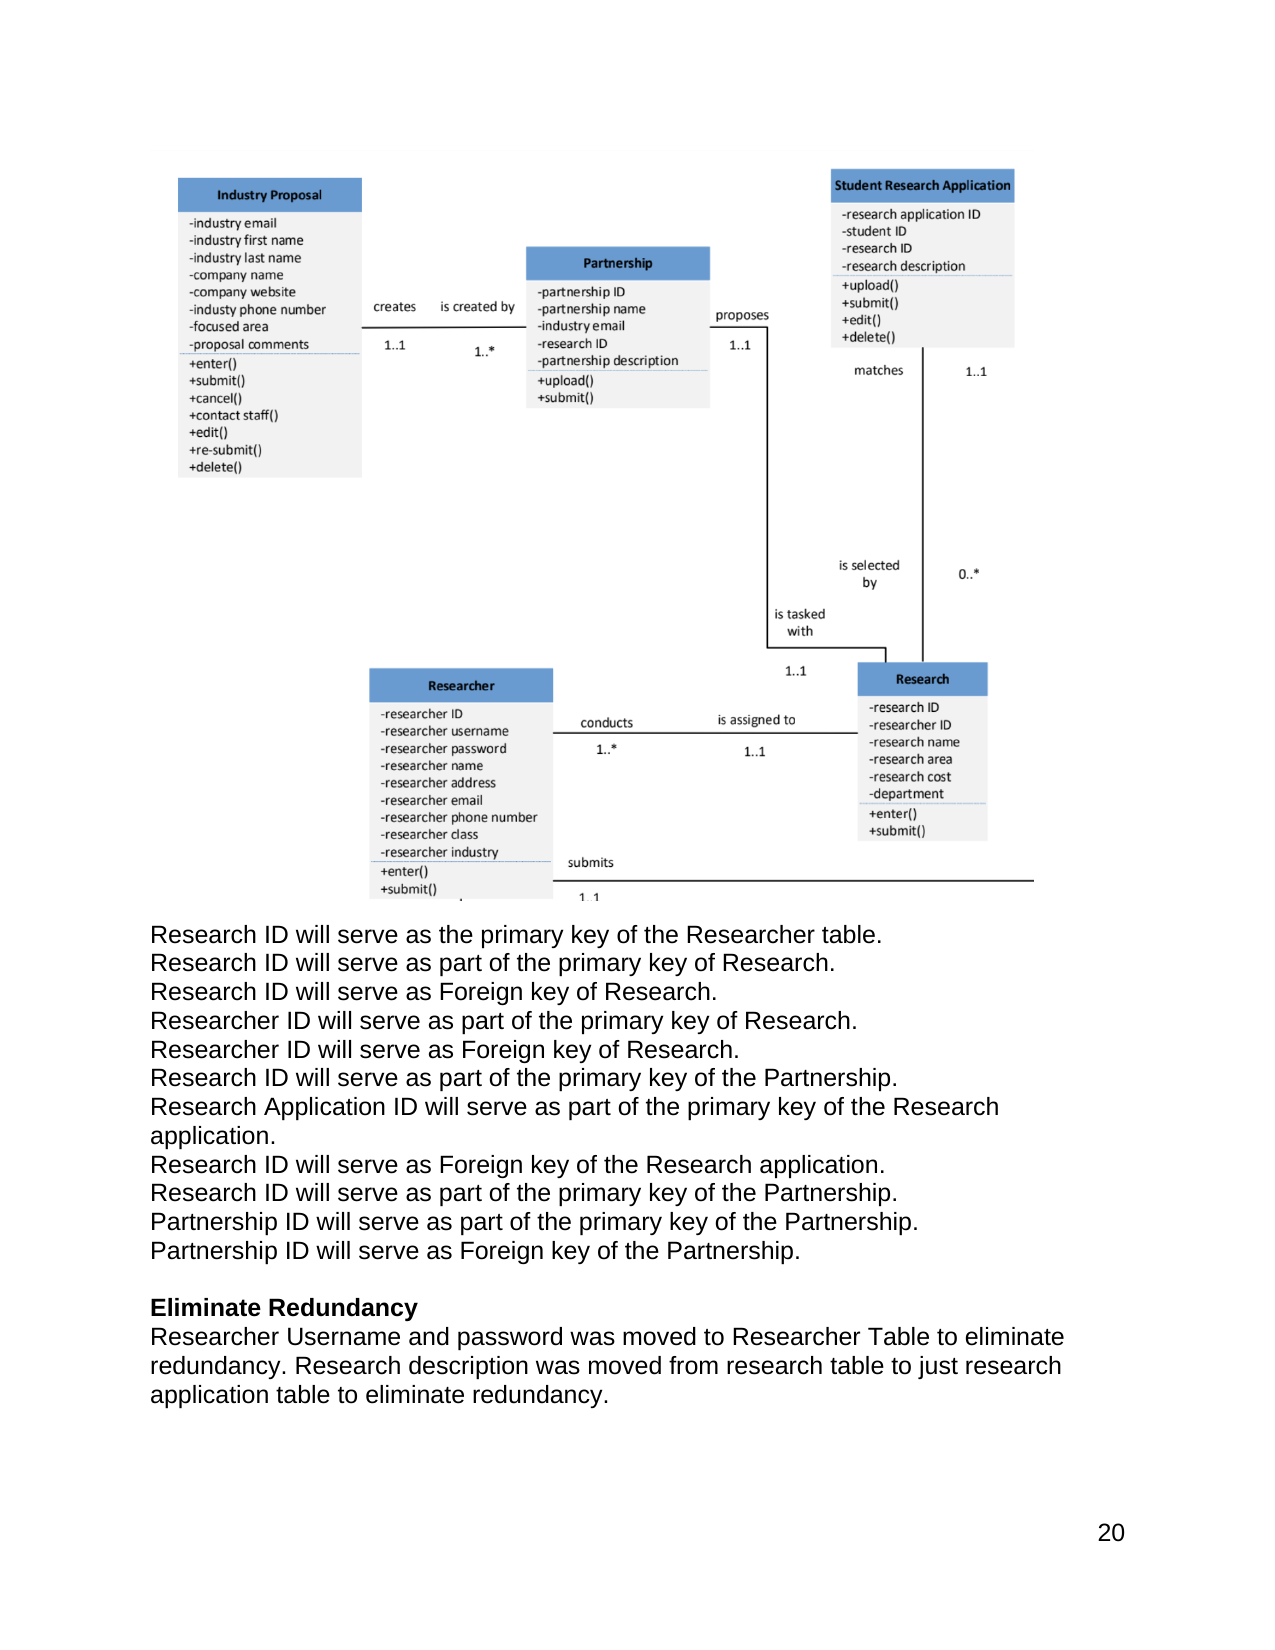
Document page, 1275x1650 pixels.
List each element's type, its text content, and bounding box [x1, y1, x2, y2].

text Partnership ID will serve as part of the primary key of the Partnership. [150, 1207, 1125, 1236]
text Research Application ID will serve as part of the primary key of the Research application. [150, 1092, 1125, 1150]
text Research ID will serve as part of the primary key of the Partnership. [150, 1063, 1125, 1092]
text Eliminate Redundancy [150, 1293, 1125, 1322]
text Partnership ID will serve as Foreign key of the Partnership. [150, 1236, 1125, 1265]
text Research ID will serve as part of the primary key of the Partnership. [150, 1178, 1125, 1207]
text Research ID will serve as Foreign key of Research. [150, 977, 1125, 1006]
text Researcher ID will serve as Foreign key of Research. [150, 1035, 1125, 1063]
text Researcher ID will serve as part of the primary key of Research. [150, 1006, 1125, 1035]
text Research ID will serve as part of the primary key of Research. [150, 948, 1125, 977]
text Research ID will serve as Foreign key of the Research application. [150, 1150, 1125, 1178]
picture [150, 150, 1034, 901]
text Research ID will serve as the primary key of the Researcher table. [150, 920, 1125, 948]
text Researcher Username and password was moved to Researcher Table to eliminate redundancy. Research description was moved from research table to just research application table to eliminate redundancy. [150, 1322, 1125, 1408]
